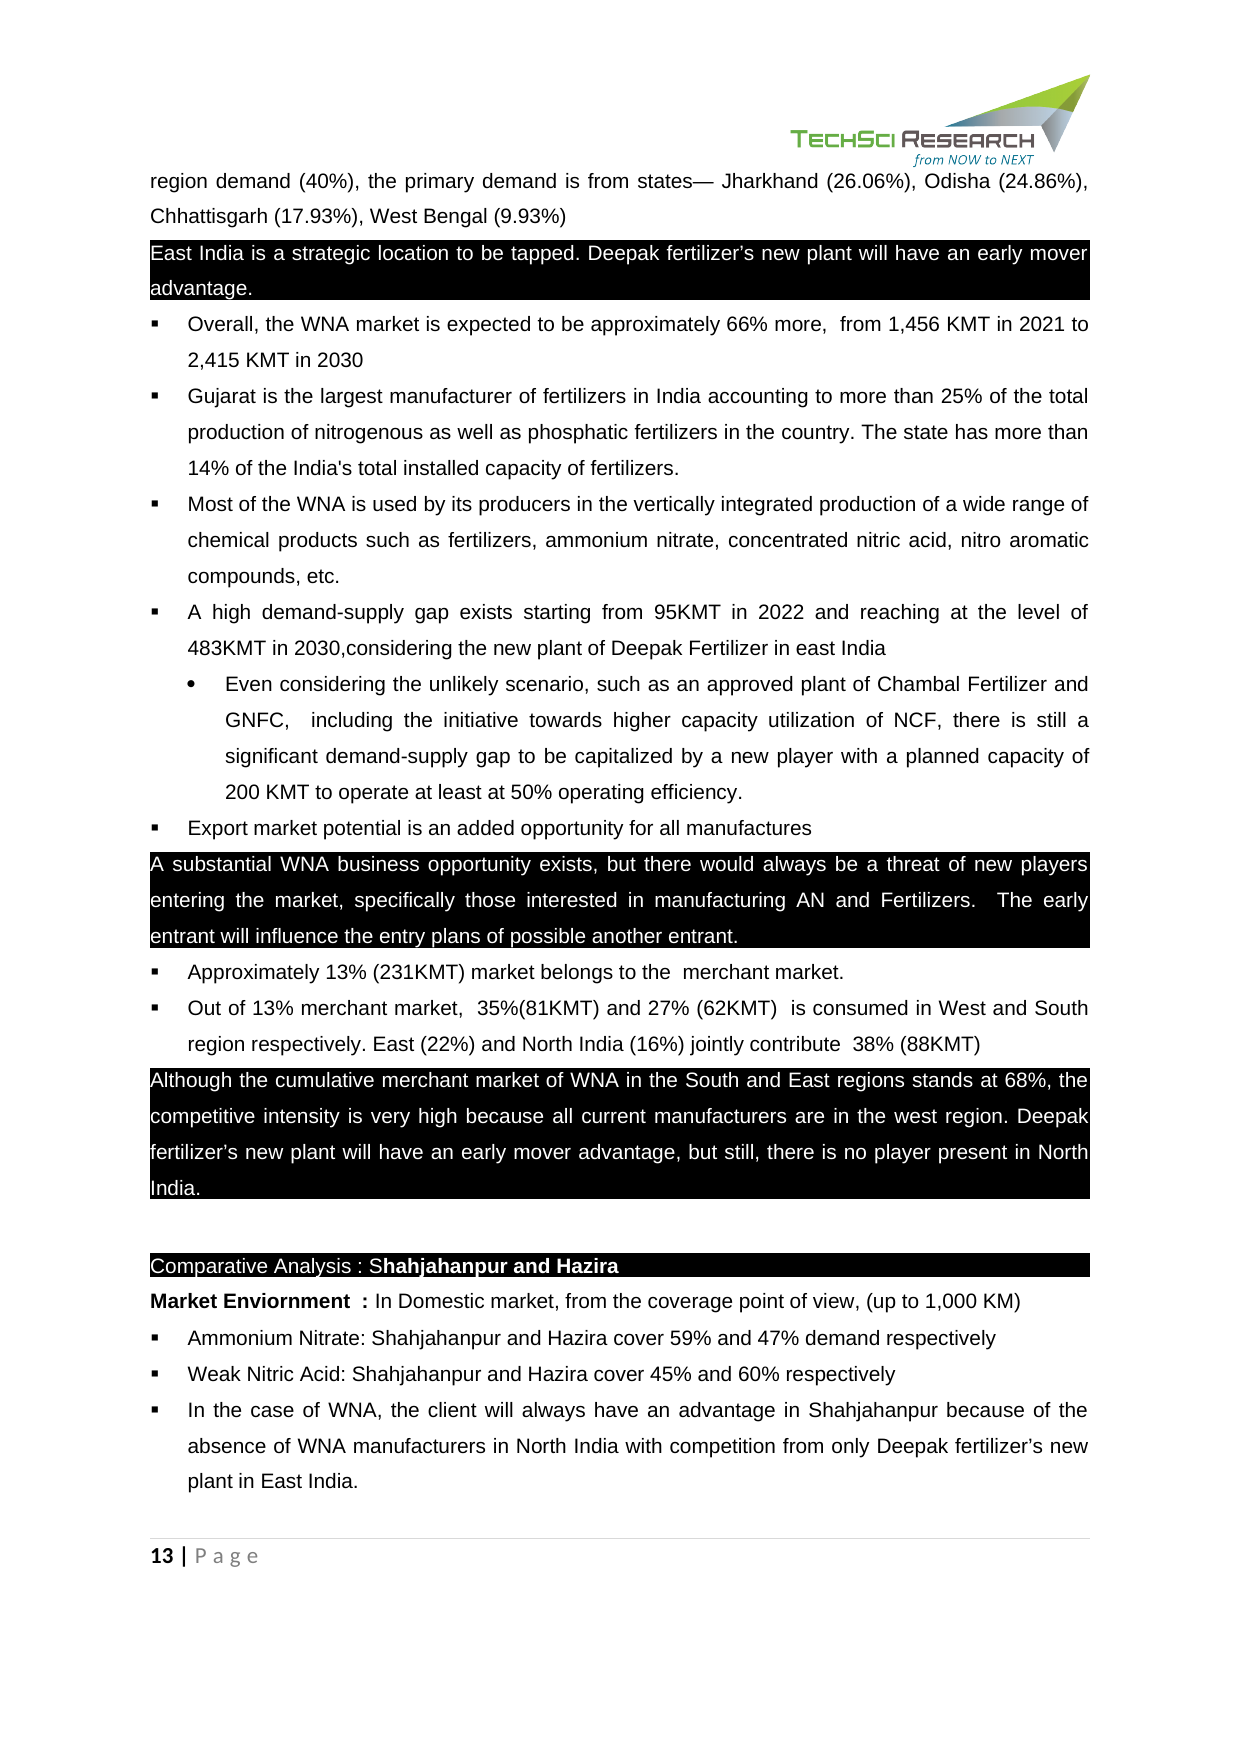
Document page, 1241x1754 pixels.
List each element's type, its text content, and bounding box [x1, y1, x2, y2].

text Comparative Analysis : Shahjahanpur and Hazira [150, 1253, 1090, 1277]
text East India is a strategic location to be tapped. Deepak fertilizer’s new plant will have an early mover advantage. [150, 240, 1090, 300]
list Gujarat is the largest manufacturer of fertilizers in India accounting to more than 25% of the total production of nitrogenous as well as phosphatic fertilizers in the country. The state has more than 14% of the India's total installed capacity of fertilizers. [150, 384, 1090, 480]
list A high demand-supply gap exists starting from 95KMT in 2022 and reaching at the level of 483KMT in 2030,considering the new plant of Deepak Fertilizer in east India [150, 600, 1090, 660]
list In the case of WNA, the client will always have an advantage in Shahjahanpur because of the absence of WNA manufacturers in North India with competition from only Deepak fertilizer’s new plant in East India. [150, 1397, 1090, 1493]
list Approximately 13% (231KMT) market belongs to the merchant market. [150, 960, 1090, 984]
text Although the cumulative merchant market of WNA in the South and East regions stands at 68%, the competitive intensity is very high because all current manufacturers are in the west region. Deepak fertilizer’s new plant will have an early mover advantage, but still, there is no player present in North India. [150, 1068, 1090, 1199]
list Weak Nitric Acid: Shahjahanpur and Hazira cover 45% and 60% respectively [150, 1361, 1090, 1385]
text A substantial WNA business opportunity exists, but there would always be a threat of new players entering the market, specifically those interested in manufacturing AN and Fertilizers. The early entrant will influence the entry plans of possible another entrant. [150, 852, 1090, 948]
list Export market potential is an added opportunity for all manufactures [150, 816, 1090, 840]
picture [788, 73, 1091, 169]
list Even considering the unlikely scenario, such as an approved plant of Chambal Fertilizer and GNFC, including the initiative towards higher capacity utilization of NCF, there is still a significant demand-supply gap to be capitalized by a new player with a planned capacity of 200 KMT to operate at least at 50% operating efficiency. [187, 672, 1090, 804]
text Market Enviornment : In Domestic market, from the coverage point of view, (up to 1,000 KM) [150, 1289, 1090, 1313]
list Out of 13% merchant market, 35%(81KMT) and 27% (62KMT) is consumed in West and South region respectively. East (22%) and North India (16%) jointly contribute 38% (88KMT) [150, 996, 1090, 1056]
list Ammonium Nitrate: Shahjahanpur and Hazira cover 59% and 47% demand respectively [150, 1325, 1090, 1349]
list Overall, the WNA market is expected to be approximately 66% more, from 1,456 KMT in 2021 to 2,415 KMT in 2030 [150, 312, 1090, 372]
list Most of the WNA is used by its producers in the vertically integrated production of a wide range of chemical products such as fertilizers, ammonium nitrate, concentrated nitric acid, nitro aromatic compounds, etc. [150, 492, 1090, 588]
